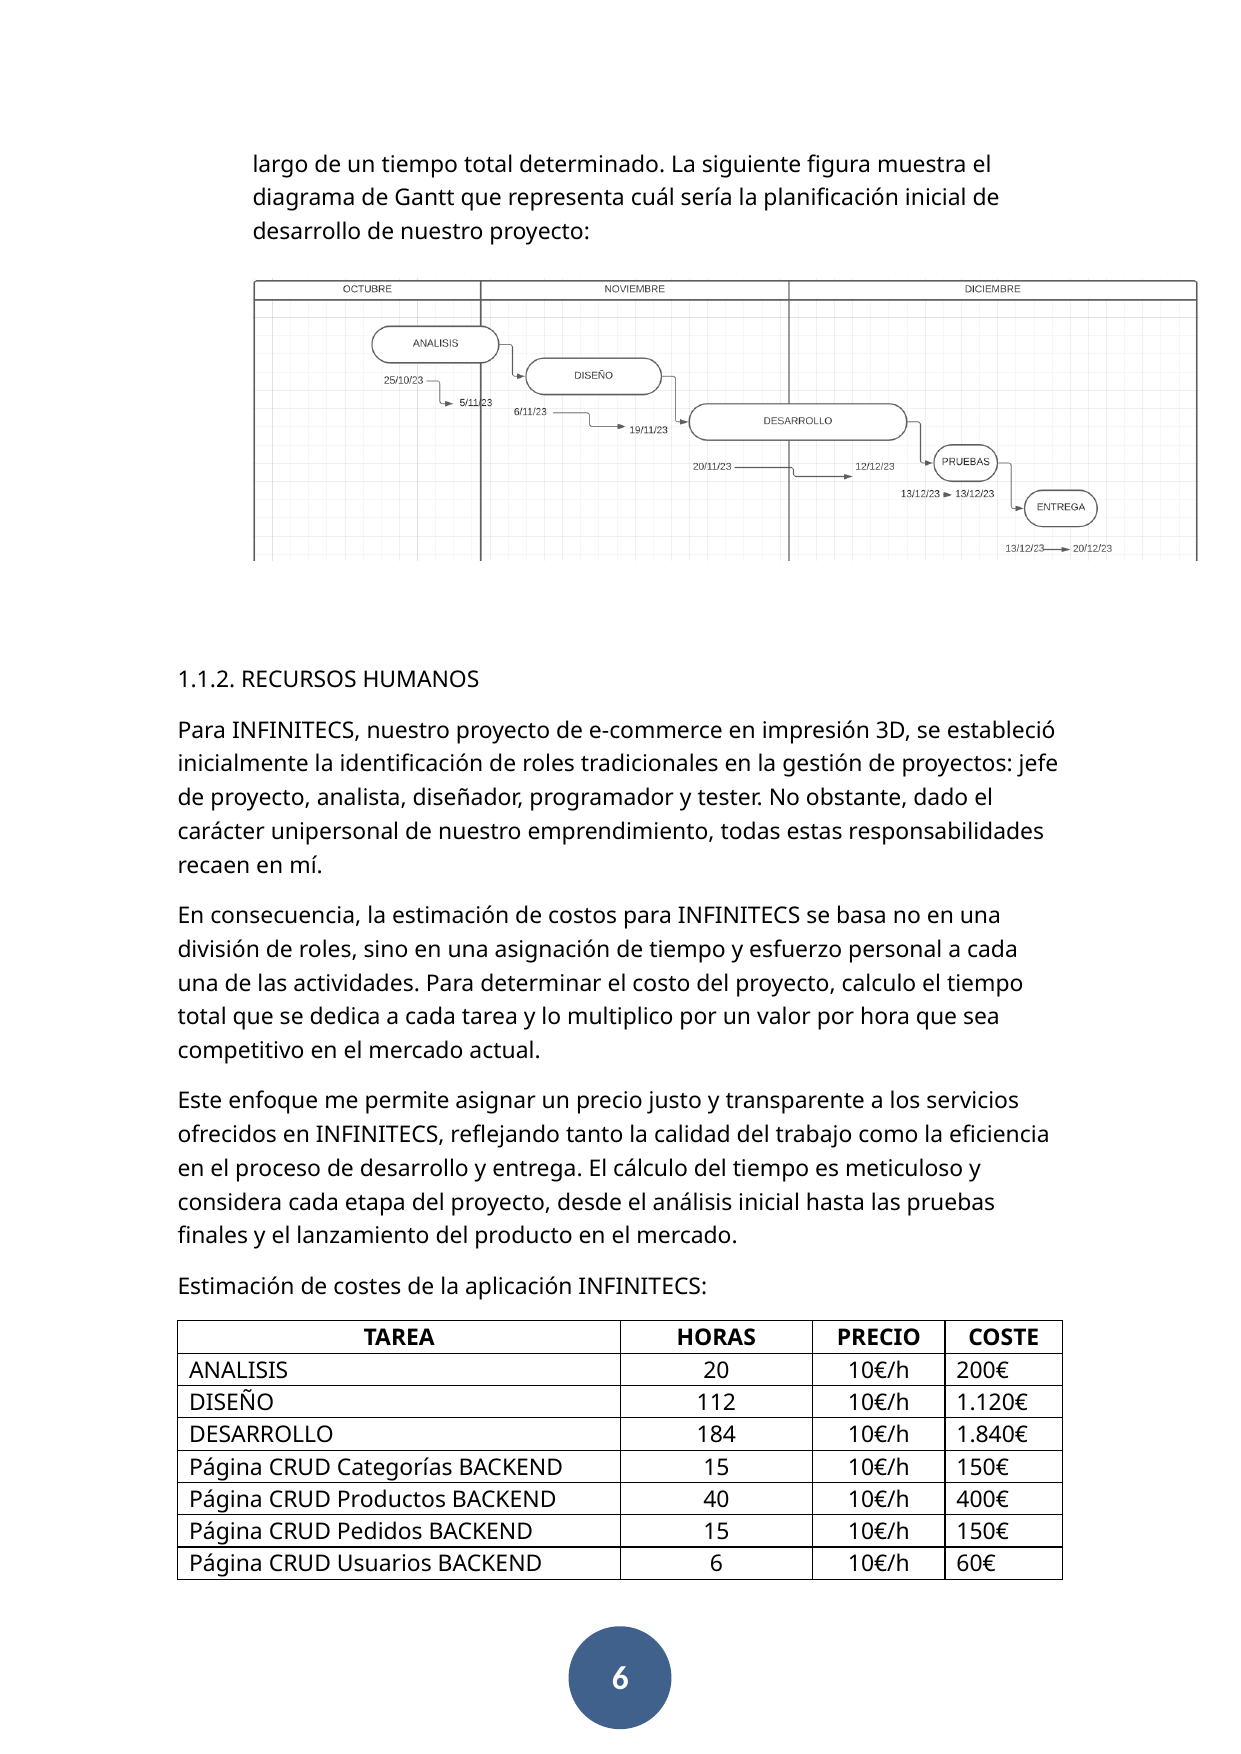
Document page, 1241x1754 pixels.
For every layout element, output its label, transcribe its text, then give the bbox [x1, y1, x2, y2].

table_cell ANALISIS [178, 1354, 620, 1385]
table_cell Página CRUD Usuarios BACKEND [178, 1548, 620, 1579]
table_cell 150€ [946, 1515, 1062, 1546]
table_cell 15 [621, 1451, 812, 1482]
table_header PRECIO [813, 1321, 944, 1353]
table_header COSTE [946, 1321, 1062, 1353]
table_cell 400€ [946, 1483, 1062, 1514]
table_cell 1.840€ [946, 1418, 1062, 1449]
table_cell 200€ [946, 1354, 1062, 1385]
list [252, 148, 1063, 277]
table_cell 10€/h [813, 1354, 944, 1385]
table_header HORAS [621, 1321, 812, 1353]
table_cell 60€ [946, 1548, 1062, 1579]
table_header TAREA [178, 1321, 620, 1353]
table_cell 6 [621, 1548, 812, 1579]
table_cell 15 [621, 1515, 812, 1546]
table_cell 10€/h [813, 1418, 944, 1449]
table_cell 10€/h [813, 1483, 944, 1514]
text Este enfoque me permite asignar un precio justo y transparente a los servicios ofrecidos en INFINITECS, reflejando tanto la calidad del trabajo como la eficiencia en el proceso de desarrollo y entrega. El cálculo del tiempo es meticuloso y considera cada etapa del proyecto, desde el análisis inicial hasta las pruebas finales y el lanzamiento del producto en el mercado. [177, 1084, 1063, 1251]
text 1.1.2. RECURSOS HUMANOS [177, 663, 1063, 694]
table_cell 112 [621, 1386, 812, 1417]
table_cell DESARROLLO [178, 1418, 620, 1449]
table_cell Página CRUD Pedidos BACKEND [178, 1515, 620, 1546]
table_cell DISEÑO [178, 1386, 620, 1417]
table_cell 20 [621, 1354, 812, 1385]
text En consecuencia, la estimación de costos para INFINITECS se basa no en una división de roles, sino en una asignación de tiempo y esfuerzo personal a cada una de las actividades. Para determinar el costo del proyecto, calculo el tiempo total que se dedica a cada tarea y lo multiplico por un valor por hora que sea competitivo en el mercado actual. [177, 899, 1063, 1065]
table_cell 10€/h [813, 1451, 944, 1482]
table_cell Página CRUD Productos BACKEND [178, 1483, 620, 1514]
table_cell 184 [621, 1418, 812, 1449]
table_cell 1.120€ [946, 1386, 1062, 1417]
table_cell 10€/h [813, 1386, 944, 1417]
table_cell 10€/h [813, 1515, 944, 1546]
table_cell 40 [621, 1483, 812, 1514]
table_cell Página CRUD Categorías BACKEND [178, 1451, 620, 1482]
table_cell 150€ [946, 1451, 1062, 1482]
text Estimación de costes de la aplicación INFINITECS: [177, 1270, 1063, 1301]
table_cell 10€/h [813, 1548, 944, 1579]
text Para INFINITECS, nuestro proyecto de e-commerce en impresión 3D, se estableció inicialmente la identificación de roles tradicionales en la gestión de proyectos: jefe de proyecto, analista, diseñador, programador y tester. No obstante, dado el carácter unipersonal de nuestro emprendimiento, todas estas responsabilidades recaen en mí. [177, 714, 1063, 880]
picture [252, 278, 1199, 561]
